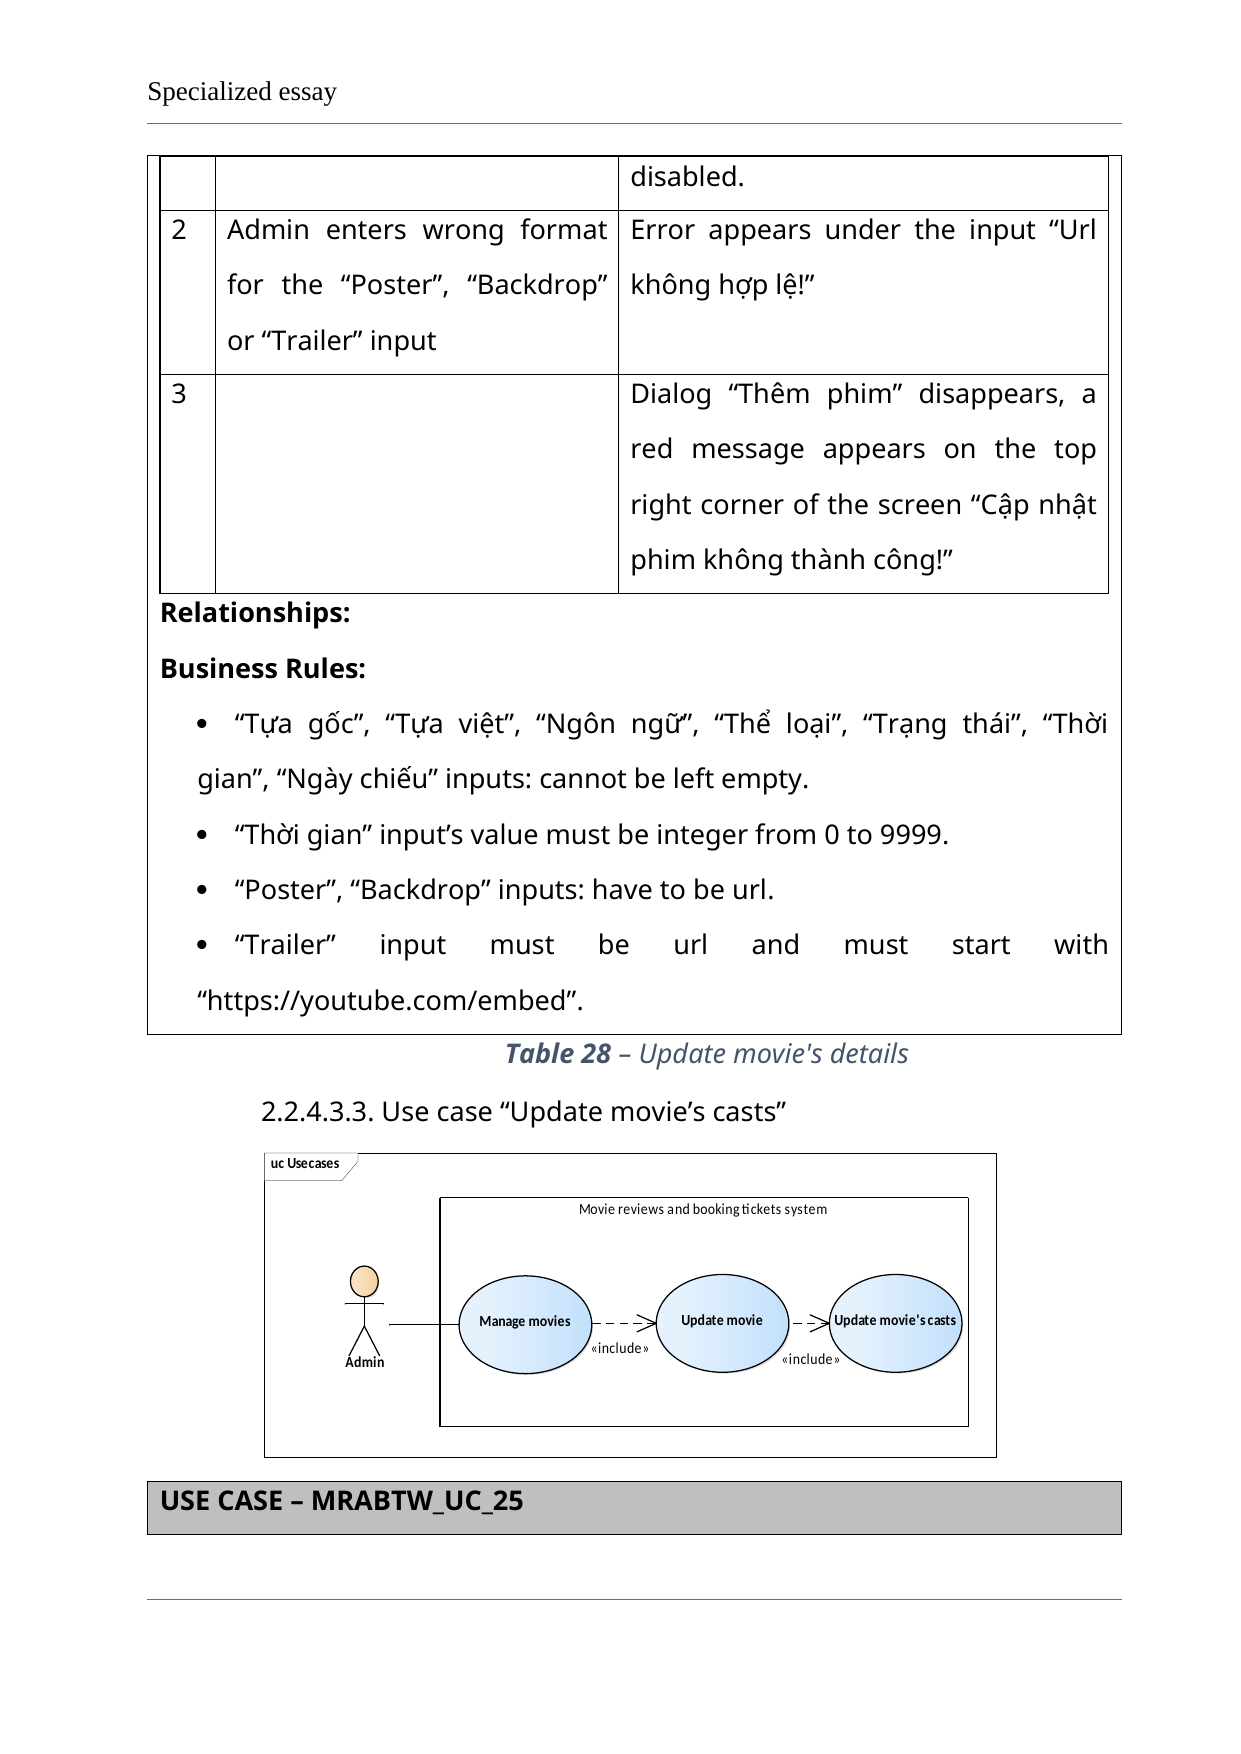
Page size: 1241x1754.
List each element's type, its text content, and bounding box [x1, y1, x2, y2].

table_header USE CASE – MRABTW_UC_25 [148, 1482, 1121, 1534]
text Table 28 – Update movie's details [295, 1035, 1122, 1071]
text 2.2.4.3.3. Use case “Update movie’s casts” [261, 1092, 1122, 1129]
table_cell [148, 156, 1121, 1033]
